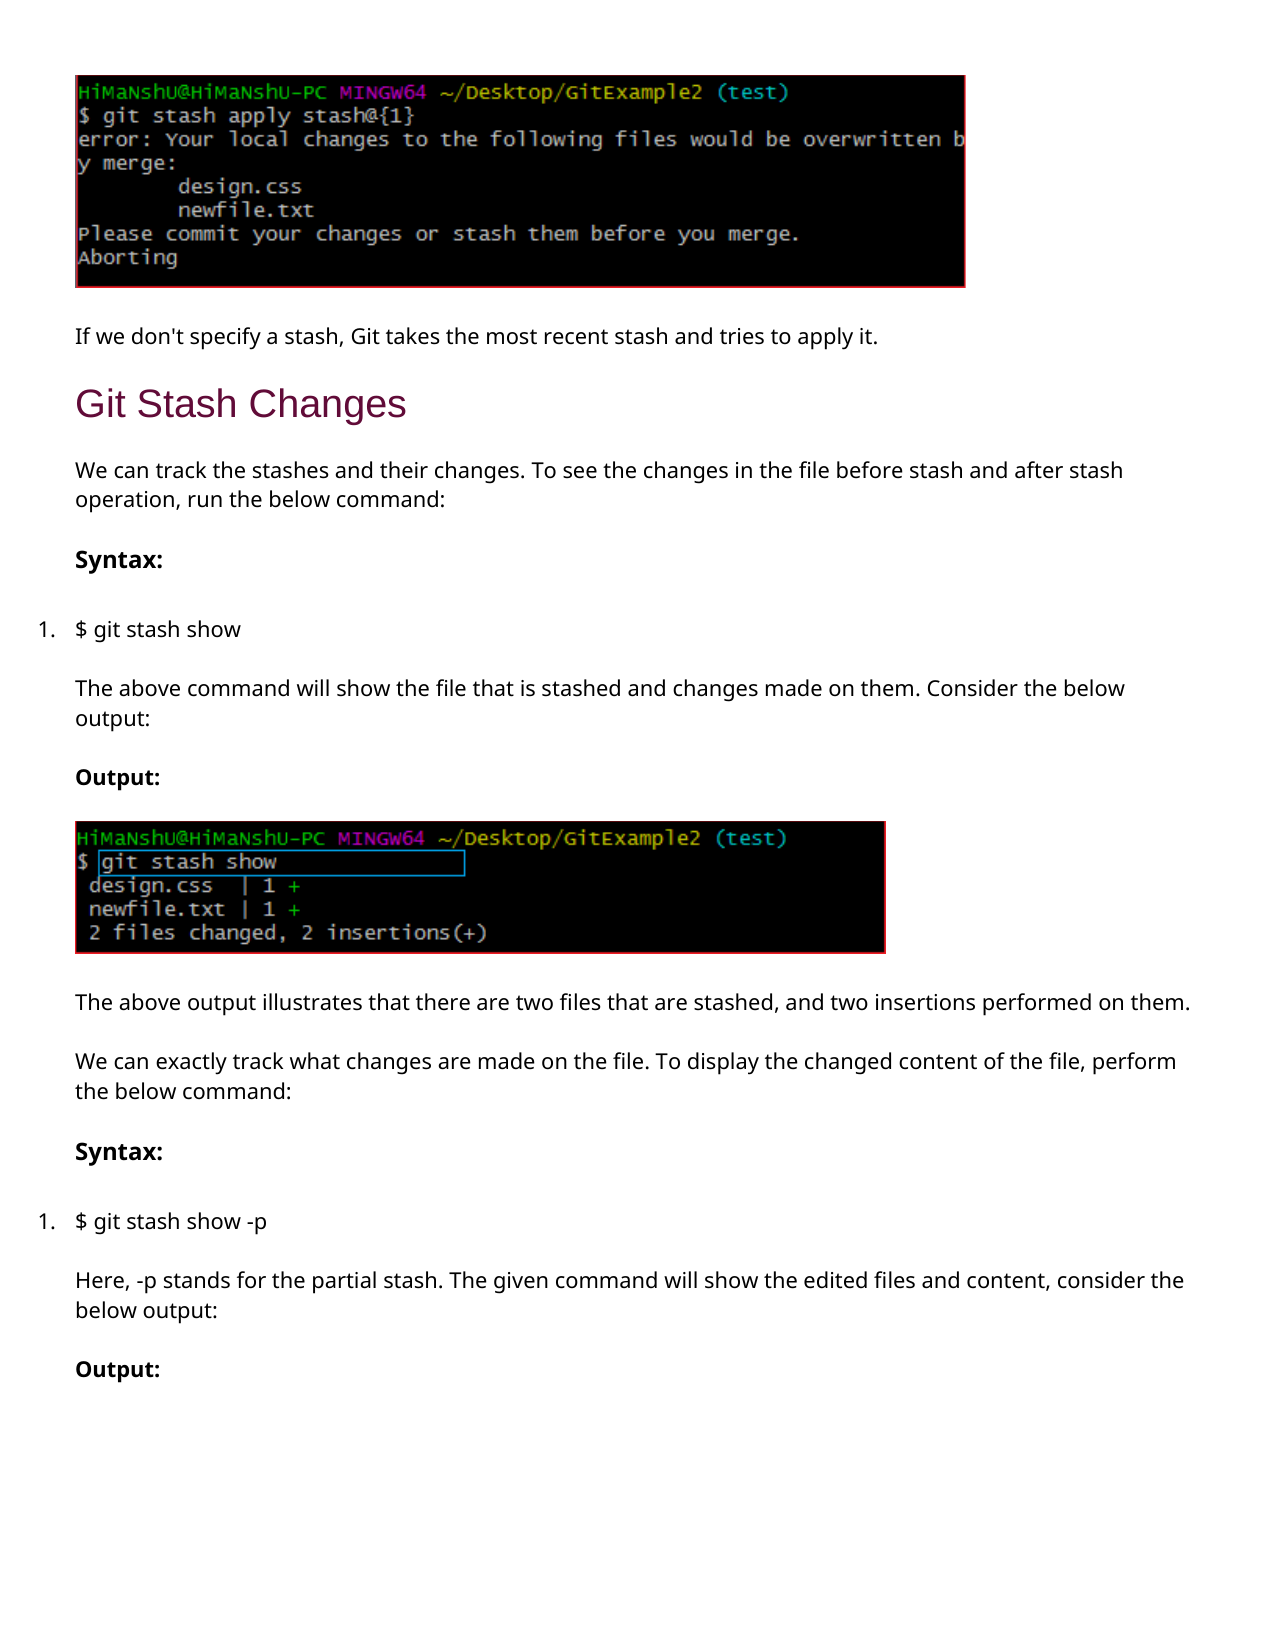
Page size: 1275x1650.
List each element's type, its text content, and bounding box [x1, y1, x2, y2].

text We can exactly track what changes are made on the file. To display the changed content of the file, perform the below command: [75, 1046, 1200, 1106]
text Here, -p stands for the partial stash. The given command will show the edited files and content, consider the below output: [75, 1265, 1200, 1324]
text The above command will show the file that is stashed and changes made on them. Consider the below output: [75, 673, 1200, 733]
list $ git stash show -p [37, 1197, 1200, 1236]
text Output: [75, 1354, 1200, 1383]
text The above output illustrates that there are two files that are stashed, and two insertions performed on them. [75, 987, 1200, 1017]
subtitle Git Stash Changes [75, 380, 1200, 425]
list $ git stash show [37, 605, 1200, 644]
picture [75, 75, 966, 288]
picture [75, 821, 886, 954]
text Syntax: [75, 1135, 1200, 1167]
text If we don't specify a stash, Git takes the most recent stash and tries to apply it. [75, 321, 1200, 351]
text Output: [75, 762, 1200, 792]
text We can track the stashes and their changes. To see the changes in the file before stash and after stash operation, run the below command: [75, 454, 1200, 514]
text Syntax: [75, 543, 1200, 576]
